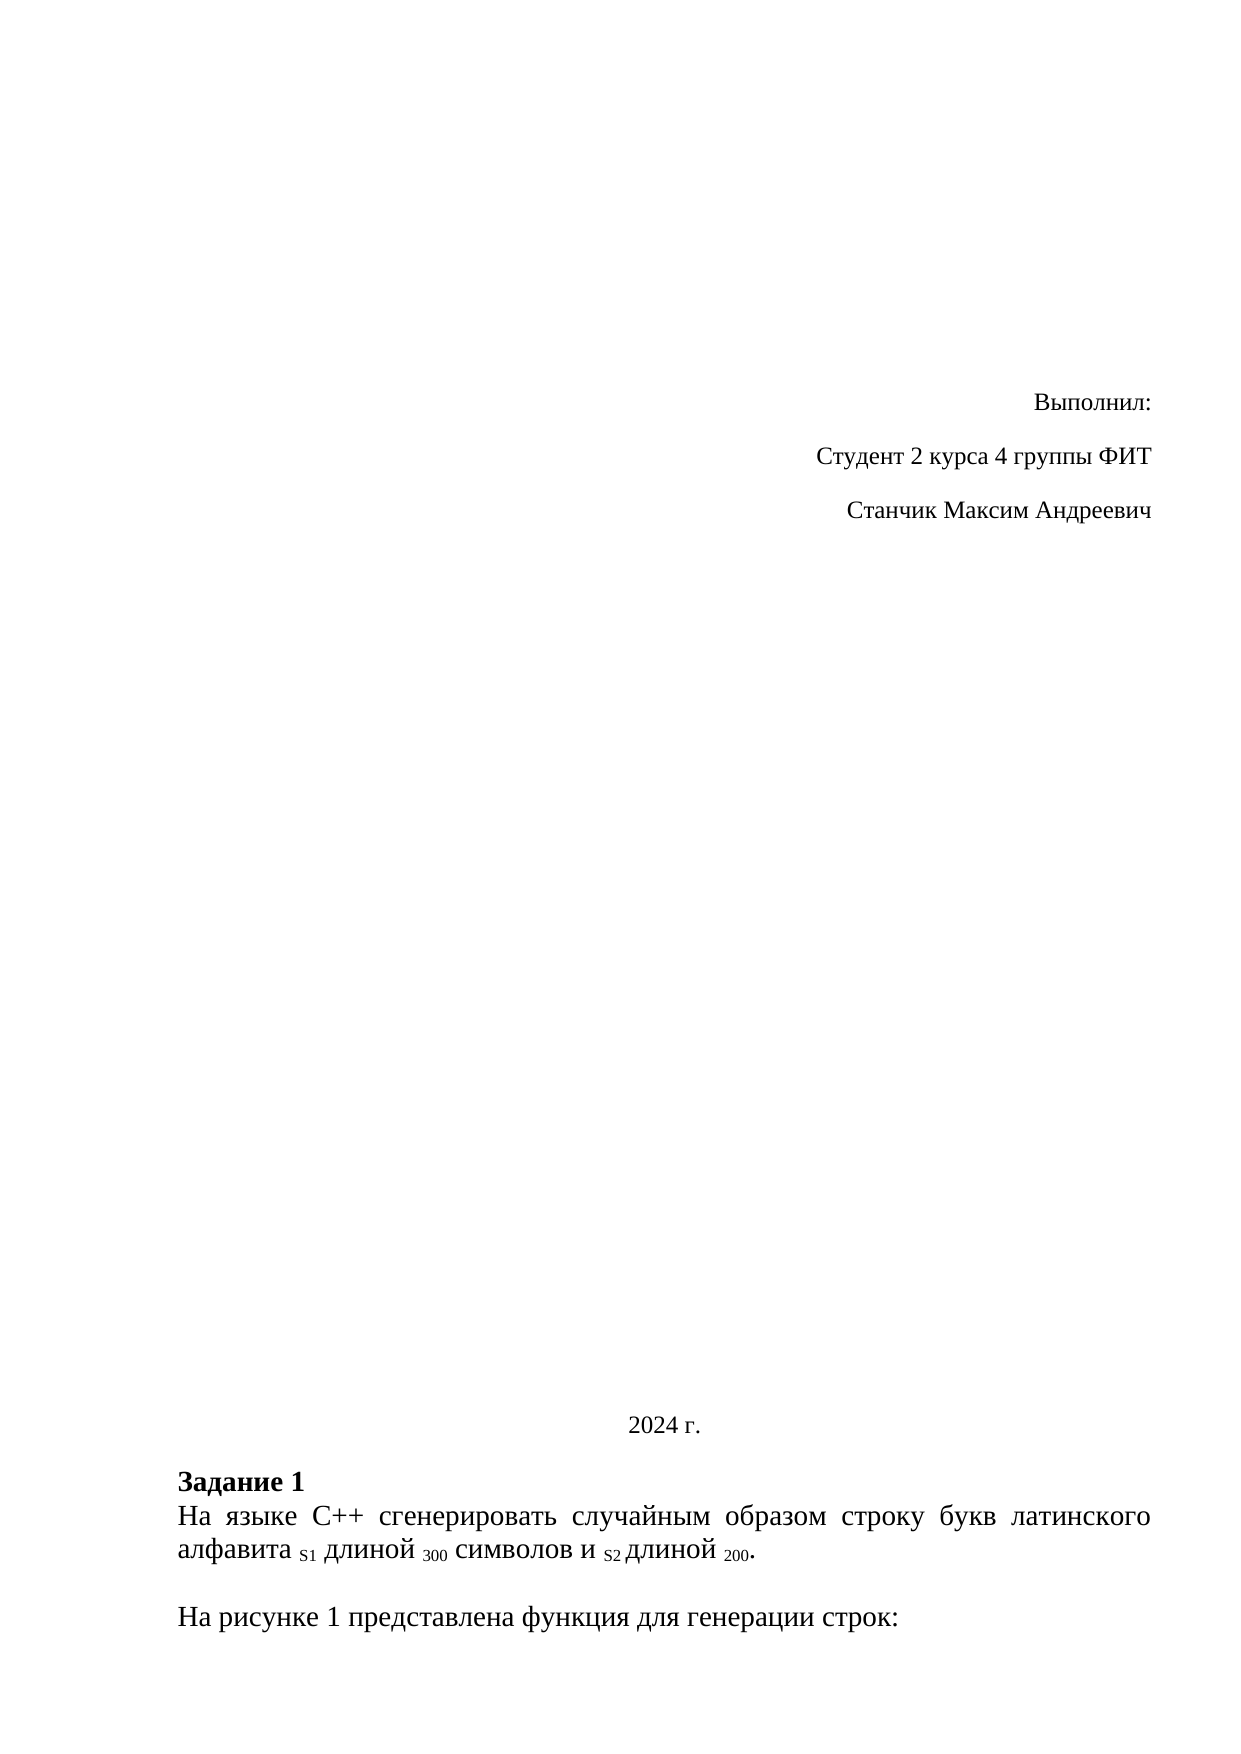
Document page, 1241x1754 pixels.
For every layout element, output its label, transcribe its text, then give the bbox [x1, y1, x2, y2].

text На языке С++ сгенерировать случайным образом строку букв латинского алфавита S1 длиной 300 символов и S2 длиной 200. [177, 1498, 1152, 1565]
text 2024 г. [177, 1411, 1152, 1439]
text Студент 2 курса 4 группы ФИТ [177, 441, 1152, 470]
text Станчик Максим Андреевич [177, 495, 1152, 524]
text Выполнил: [177, 387, 1152, 416]
text Задание 1 [177, 1464, 1152, 1498]
text На рисунке 1 представлена функция для генерации строк: [177, 1599, 1152, 1632]
